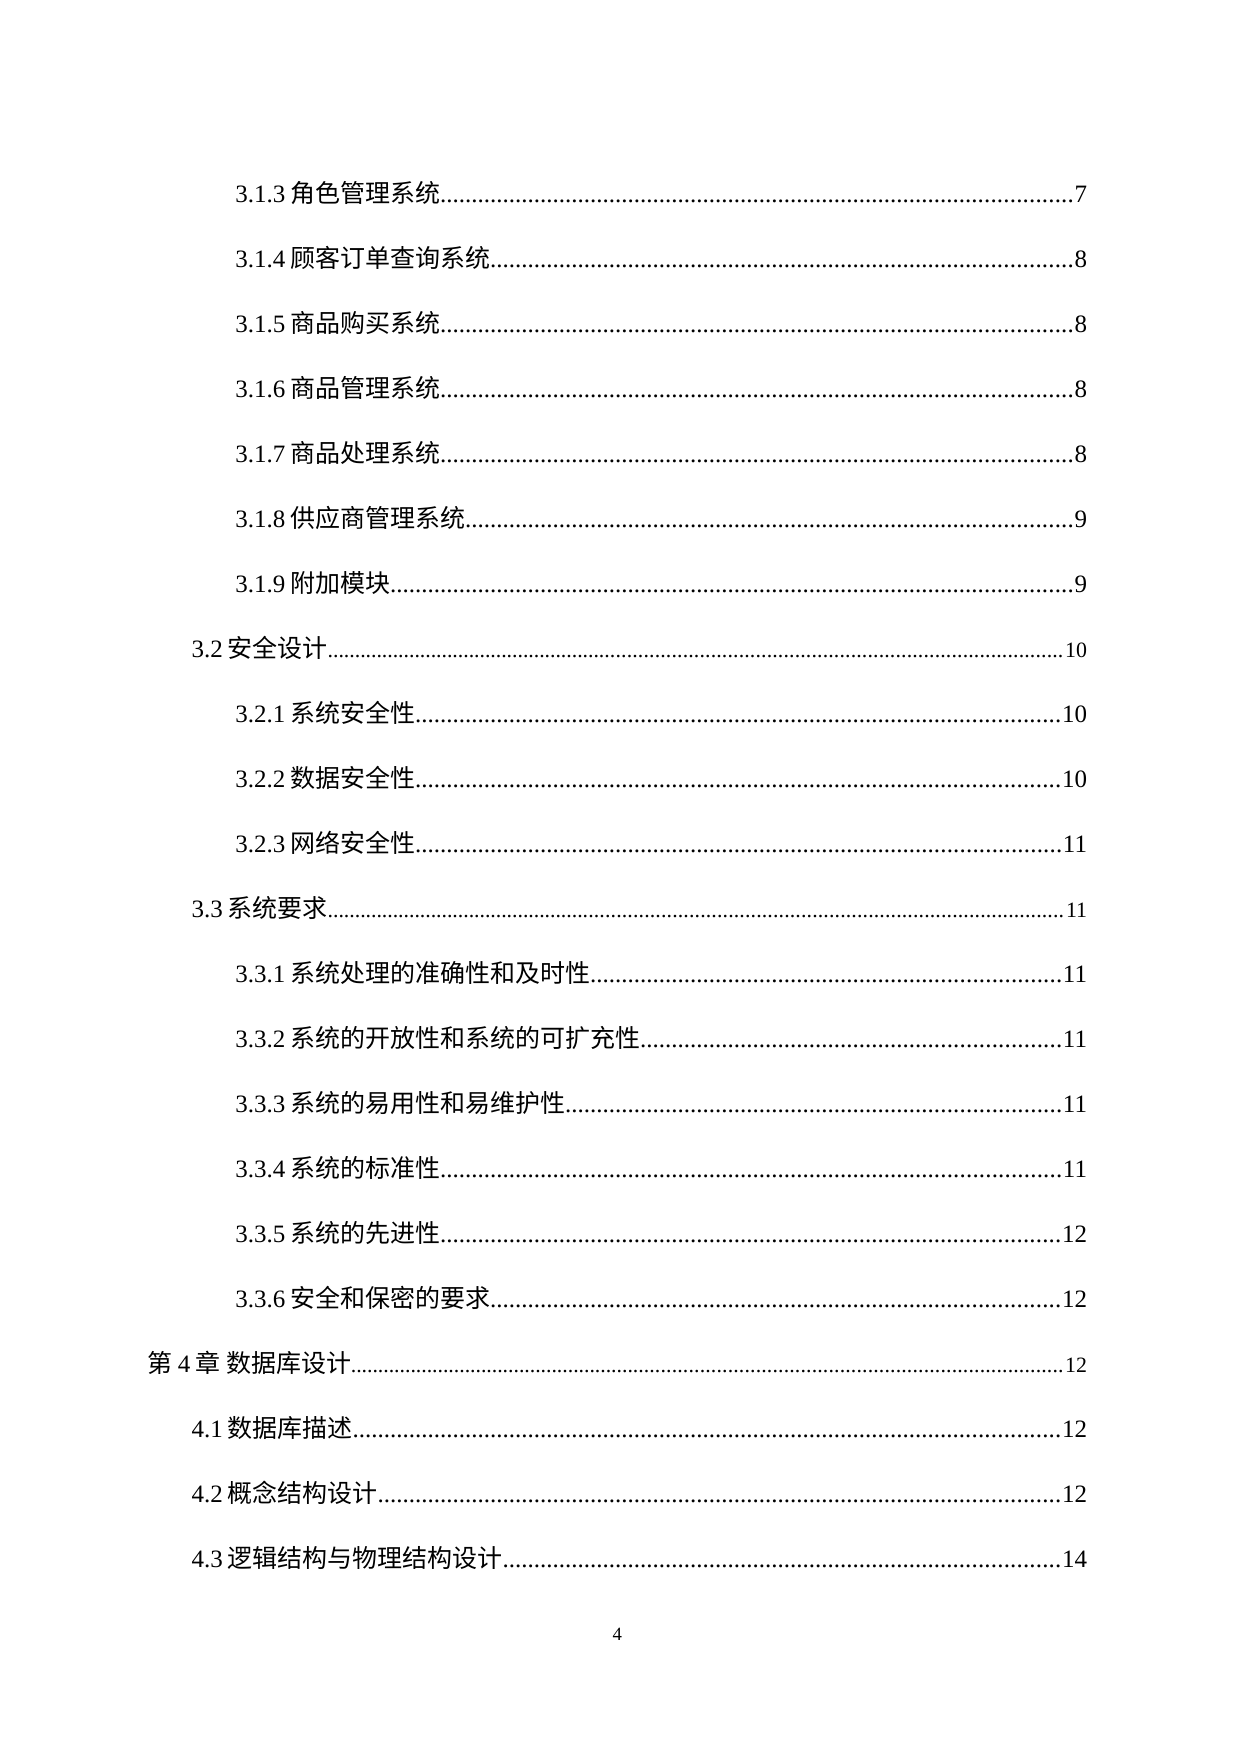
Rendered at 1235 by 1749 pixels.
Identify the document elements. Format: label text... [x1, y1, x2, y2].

text 3.1.7商品处理系统 8 [235, 419, 1087, 484]
text 3.2.1系统安全性 10 [235, 679, 1087, 744]
text 3.1.9附加模块 9 [235, 549, 1087, 614]
text 3.3.3系统的易用性和易维护性 11 [235, 1069, 1087, 1134]
text 3.3.4系统的标准性 11 [235, 1134, 1087, 1199]
text 3.1.6商品管理系统 8 [235, 354, 1087, 419]
text 3.3.5系统的先进性 12 [235, 1199, 1087, 1264]
text 3.3.1系统处理的准确性和及时性 11 [235, 939, 1087, 1004]
text 3.1.3角色管理系统 7 [235, 159, 1087, 224]
text 3.3.6安全和保密的要求 12 [235, 1264, 1087, 1329]
text 3.1.5商品购买系统 8 [235, 289, 1087, 354]
text 3.1.8供应商管理系统 9 [235, 484, 1087, 549]
text 3.1.4顾客订单查询系统 8 [235, 224, 1087, 289]
text 3.2.2数据安全性 10 [235, 744, 1087, 809]
text 4.3逻辑结构与物理结构设计 14 [191, 1524, 1087, 1589]
text 3.3.2系统的开放性和系统的可扩充性 11 [235, 1004, 1087, 1069]
text 3.2.3网络安全性 11 [235, 809, 1087, 874]
text 4.1数据库描述 12 [191, 1394, 1087, 1459]
text 4.2概念结构设计 12 [191, 1459, 1087, 1524]
